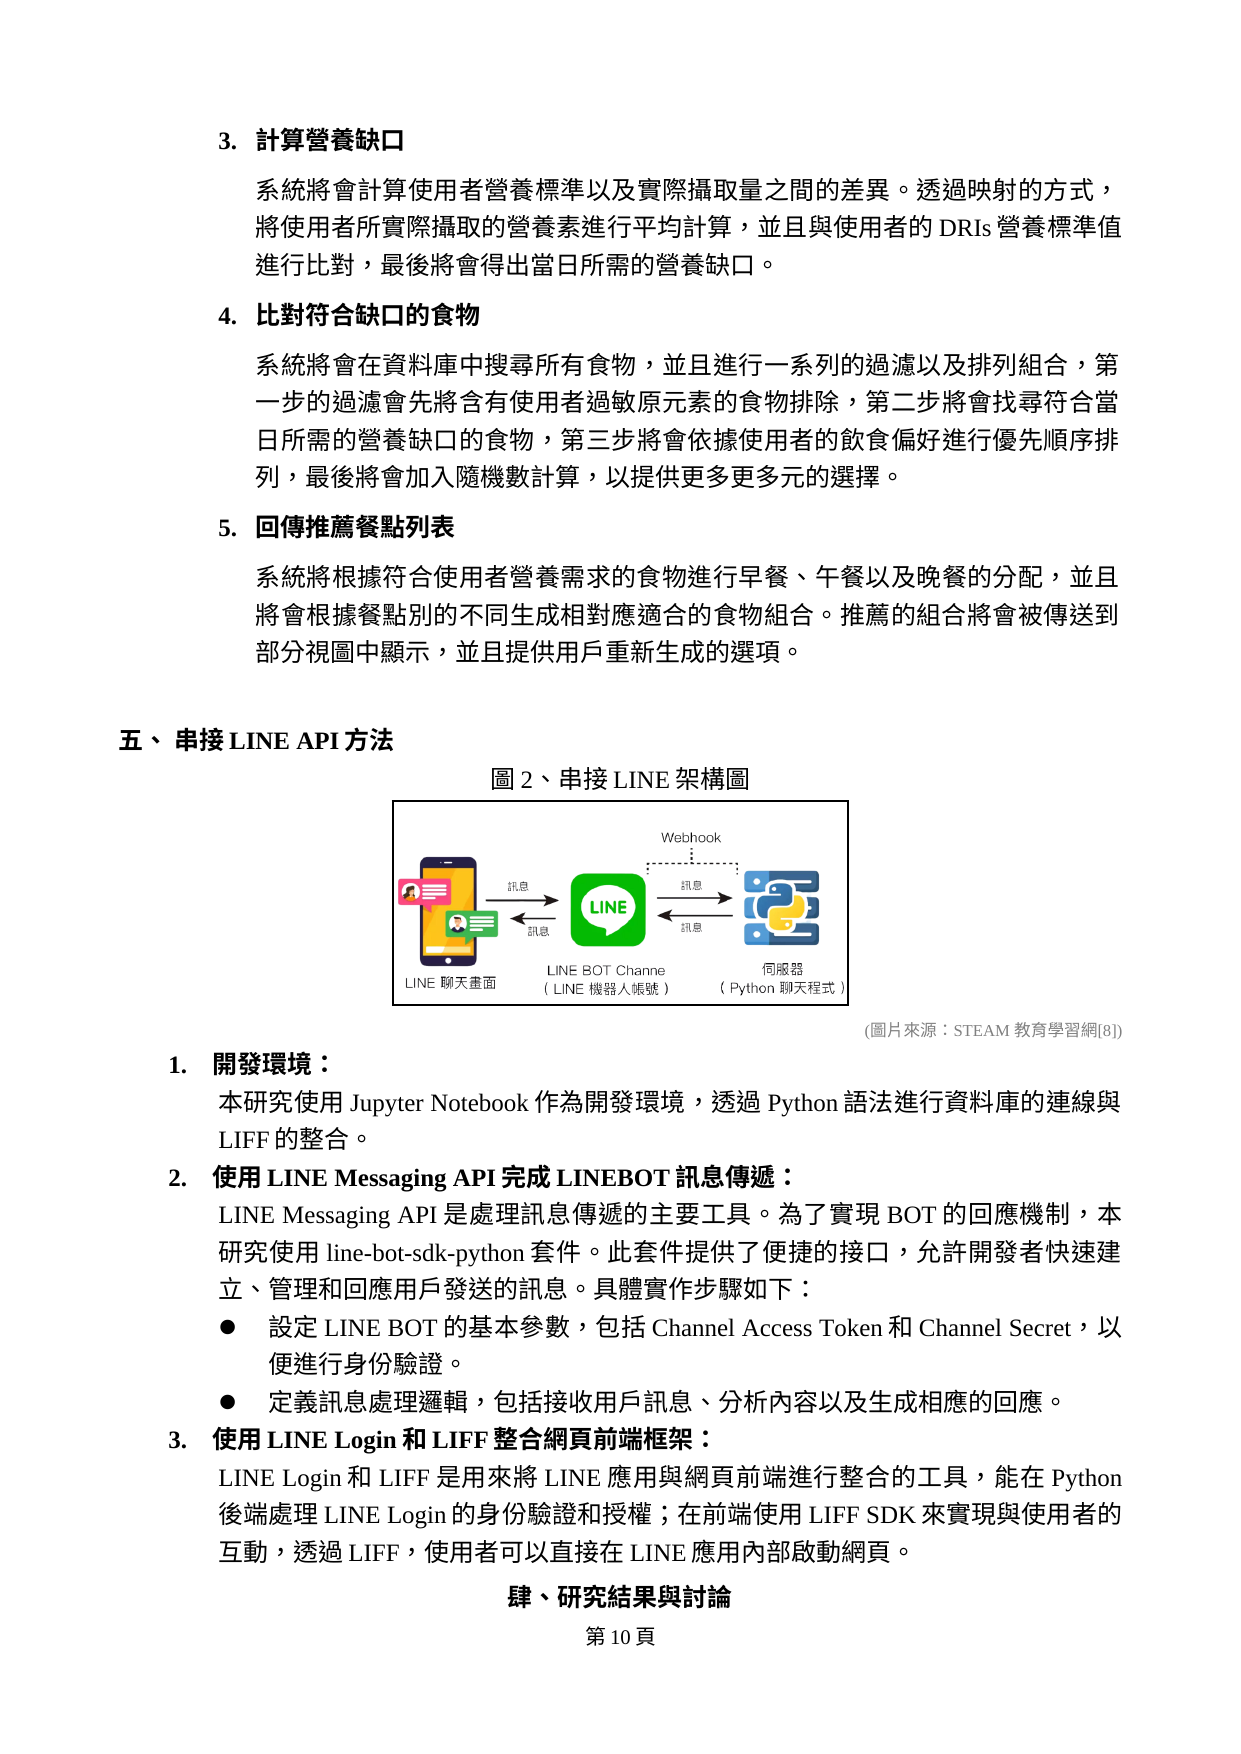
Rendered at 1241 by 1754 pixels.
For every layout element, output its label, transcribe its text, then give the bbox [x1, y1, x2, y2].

list 設定LINE BOT的基本參數，包括Channel Access Token和Channel Secret，以便進行身份驗證。 [218, 1306, 1122, 1381]
list 計算營養缺口 [218, 119, 1122, 157]
list 定義訊息處理邏輯，包括接收用戶訊息、分析內容以及生成相應的回應。 [218, 1381, 1122, 1419]
text LINE Login和LIFF是用來將LINE應用與網頁前端進行整合的工具，能在Python後端處理LINE Login的身份驗證和授權；在前端使用LIFF SDK來實現與使用者的互動，透過LIFF，使用者可以直接在LINE應用內部啟動網頁。 [218, 1456, 1122, 1569]
text 本研究使用Jupyter Notebook作為開發環境，透過Python語法進行資料庫的連線與LIFF的整合。 [218, 1081, 1122, 1156]
text 系統將會在資料庫中搜尋所有食物，並且進行一系列的過濾以及排列組合，第一步的過濾會先將含有使用者過敏原元素的食物排除，第二步將會找尋符合當日所需的營養缺口的食物，第三步將會依據使用者的飲食偏好進行優先順序排列，最後將會加入隨機數計算，以提供更多更多元的選擇。 [256, 344, 1122, 494]
text LINE Messaging API是處理訊息傳遞的主要工具。為了實現BOT的回應機制，本研究使用line-bot-sdk-python套件。此套件提供了便捷的接口，允許開發者快速建立、管理和回應用戶發送的訊息。具體實作步驟如下： [218, 1194, 1122, 1306]
list 使用LINE Login和LIFF整合網頁前端框架： [168, 1419, 1122, 1456]
list 使用LINE Messaging API完成LINEBOT訊息傳遞： [168, 1156, 1122, 1194]
list 開發環境： [168, 1044, 1122, 1081]
text 系統將根據符合使用者營養需求的食物進行早餐、午餐以及晚餐的分配，並且將會根據餐點別的不同生成相對應適合的食物組合。推薦的組合將會被傳送到部分視圖中顯示，並且提供用戶重新生成的選項。 [256, 557, 1122, 669]
text 圖二、串接LINE架構圖 [118, 757, 1122, 798]
list 串接LINE API方法 [118, 719, 1122, 757]
text 系統將會計算使用者營養標準以及實際攝取量之間的差異。透過映射的方式，將使用者所實際攝取的營養素進行平均計算，並且與使用者的DRIs營養標準值進行比對，最後將會得出當日所需的營養缺口。 [256, 169, 1122, 282]
subtitle 肆、研究結果與討論 [118, 1575, 1122, 1617]
picture [394, 802, 847, 1004]
list 比對符合缺口的食物 [218, 294, 1122, 332]
list 回傳推薦餐點列表 [218, 507, 1122, 544]
